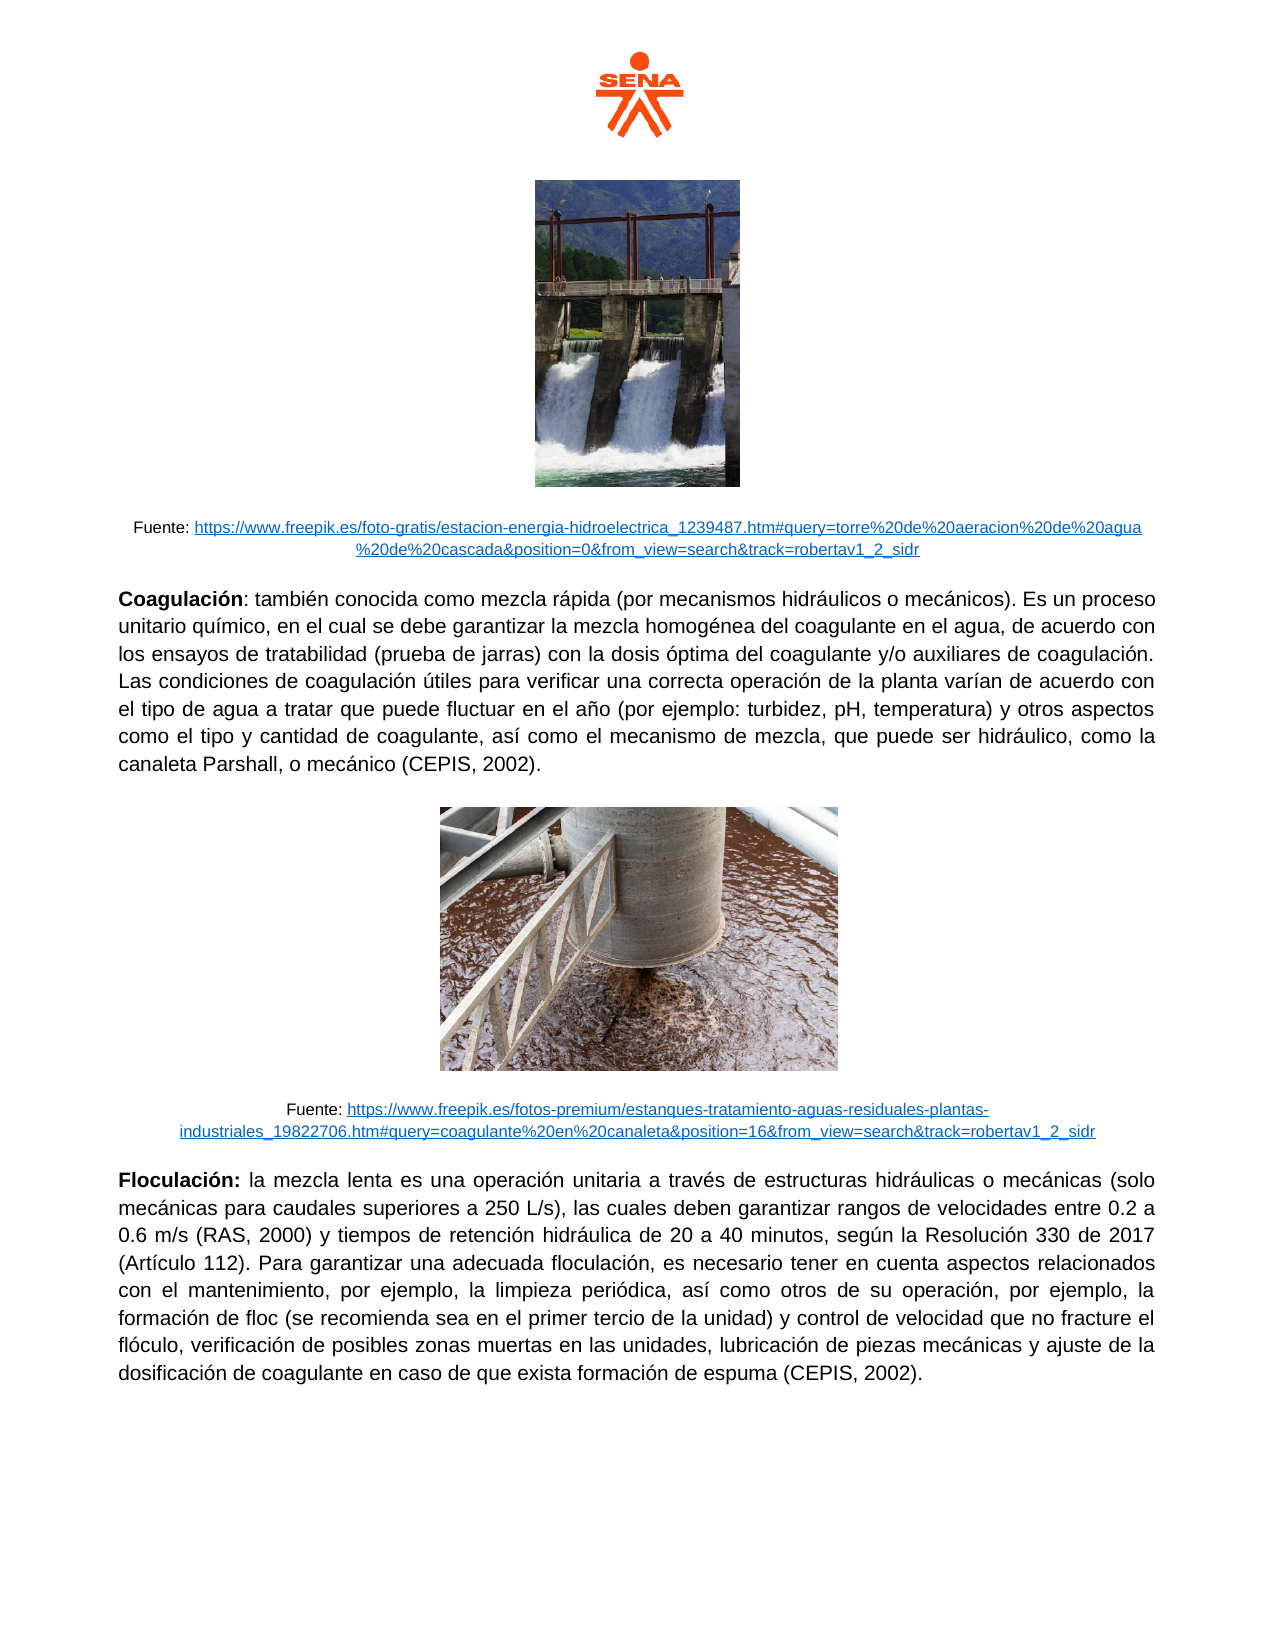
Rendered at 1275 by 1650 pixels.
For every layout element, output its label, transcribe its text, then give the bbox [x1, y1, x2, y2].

text Floculación: la mezcla lenta es una operación unitaria a través de estructuras hidráulicas o mecánicas (solo mecánicas para caudales superiores a 250 L/s), las cuales deben garantizar rangos de velocidades entre 0.2 a 0.6 m/s (RAS, 2000) y tiempos de retención hidráulica de 20 a 40 minutos, según la Resolución 330 de 2017 (Artículo 112). Para garantizar una adecuada floculación, es necesario tener en cuenta aspectos relacionados con el mantenimiento, por ejemplo, la limpieza periódica, así como otros de su operación, por ejemplo, la formación de floc (se recomienda sea en el primer tercio de la unidad) y control de velocidad que no fracture el flóculo, verificación de posibles zonas muertas en las unidades, lubricación de piezas mecánicas y ajuste de la dosificación de coagulante en caso de que exista formación de espuma (CEPIS, 2002). [118, 1168, 1157, 1385]
text Fuente: https://www.freepik.es/fotos-premium/estanques-tratamiento-aguas-residuales-plantas-industriales_19822706.htm#query=coagulante%20en%20canaleta&position=16&from_view=search&track=robertav1_2_sidr [118, 1099, 1157, 1141]
picture [436, 804, 839, 1071]
text Coagulación: también conocida como mezcla rápida (por mecanismos hidráulicos o mecánicos). Es un proceso unitario químico, en el cual se debe garantizar la mezcla homogénea del coagulante en el agua, de acuerdo con los ensayos de tratabilidad (prueba de jarras) con la dosis óptima del coagulante y/o auxiliares de coagulación. Las condiciones de coagulación útiles para verificar una correcta operación de la planta varían de acuerdo con el tipo de agua a tratar que puede fluctuar en el año (por ejemplo: turbidez, pH, temperatura) y otros aspectos como el tipo y cantidad de coagulante, así como el mecanismo de mezcla, que puede ser hidráulico, como la canaleta Parshall, o mecánico (CEPIS, 2002). [118, 587, 1157, 776]
picture [533, 177, 742, 489]
text Fuente: https://www.freepik.es/foto-gratis/estacion-energia-hidroelectrica_1239487.htm#query=torre%20de%20aeracion%20de%20agua%20de%20cascada&position=0&from_view=search&track=robertav1_2_sidr [118, 518, 1157, 559]
picture [585, 48, 690, 142]
